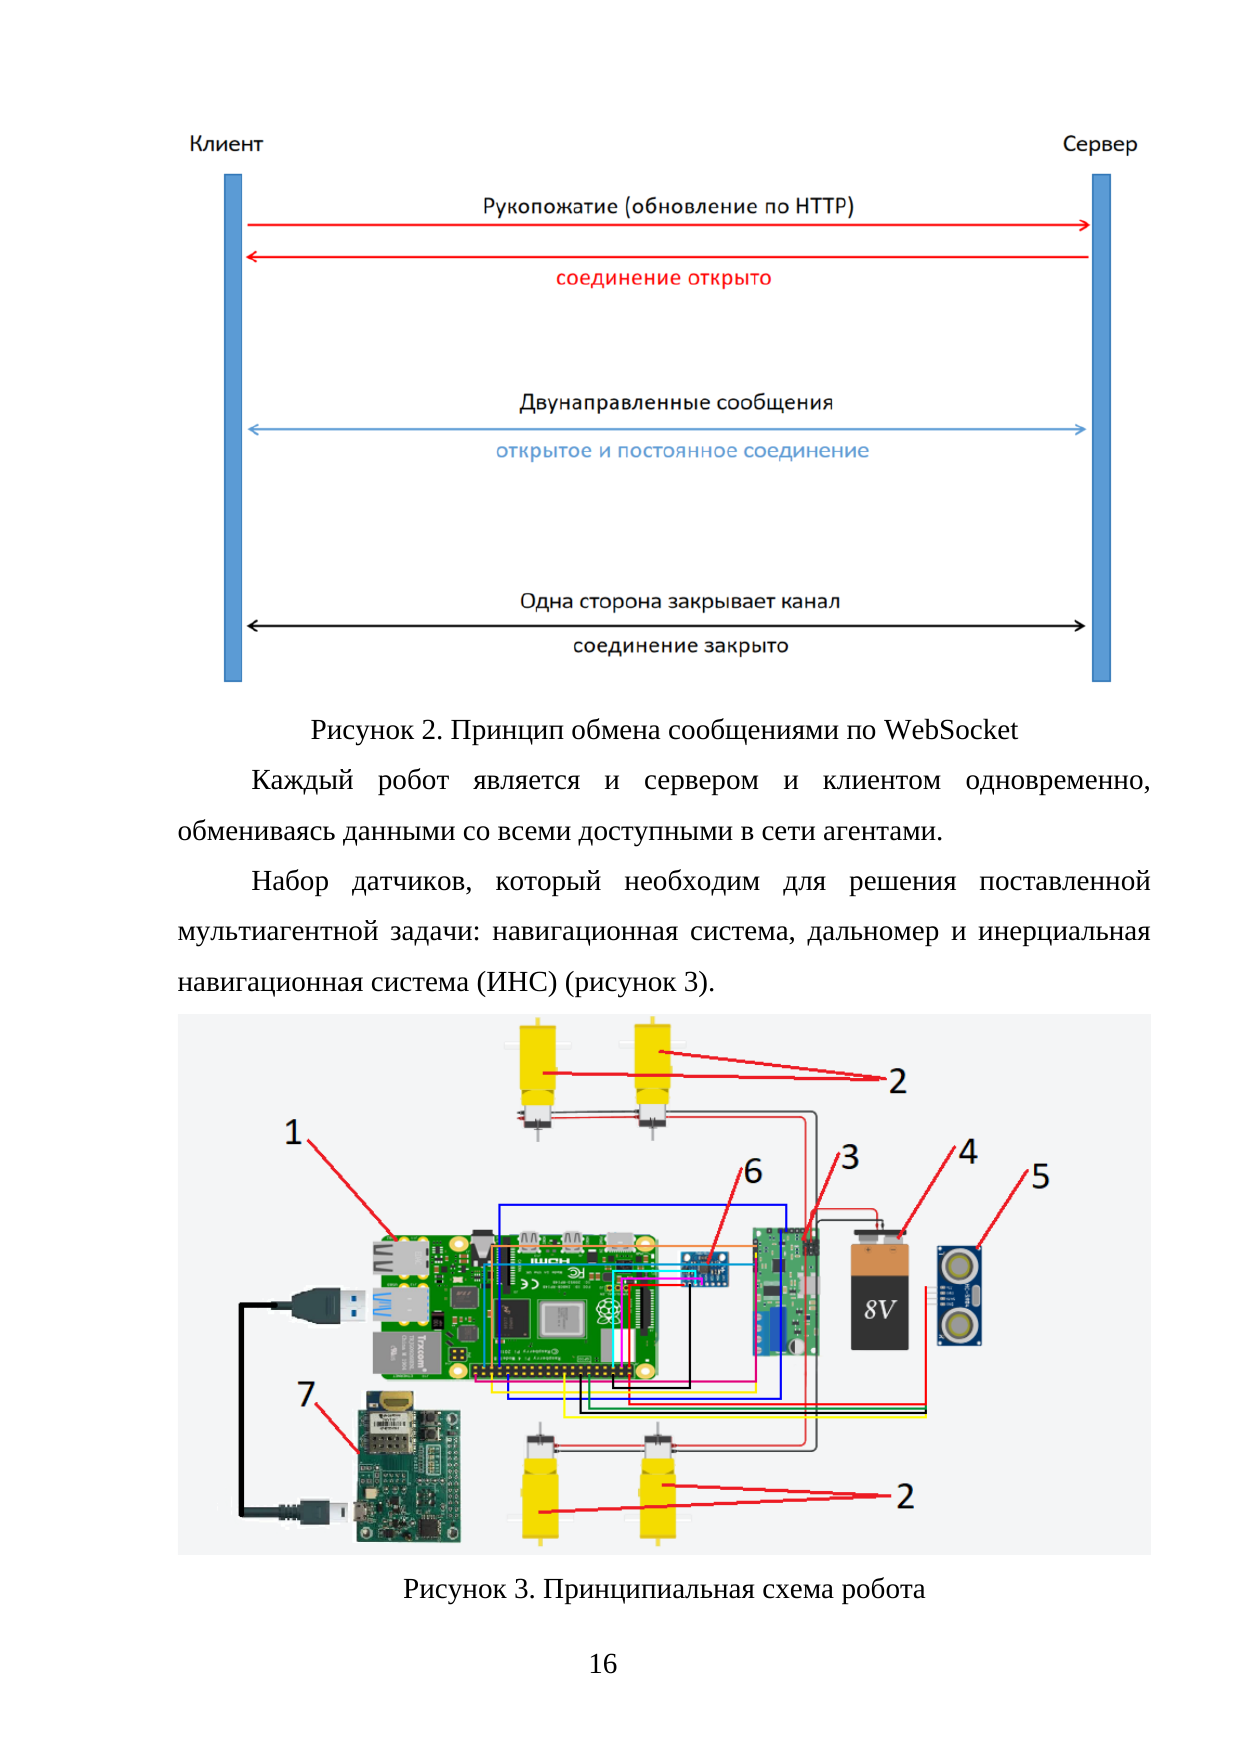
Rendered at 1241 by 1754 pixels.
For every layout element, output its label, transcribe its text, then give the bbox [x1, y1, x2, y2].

text Рисунок 3. Принципиальная схема робота [177, 1571, 1152, 1605]
picture [177, 1014, 1151, 1555]
text Каждый робот является и сервером и клиентом одновременно, обмениваясь данными со всеми доступными в сети агентами. [177, 762, 1152, 846]
text Набор датчиков, который необходим для решения поставленной мультиагентной задачи: навигационная система, дальномер и инерциальная навигационная система (ИНС) (рисунок 3). [177, 863, 1152, 997]
text Рисунок 2. Принцип обмена сообщениями по WebSocket [177, 712, 1152, 746]
picture [177, 118, 1152, 696]
